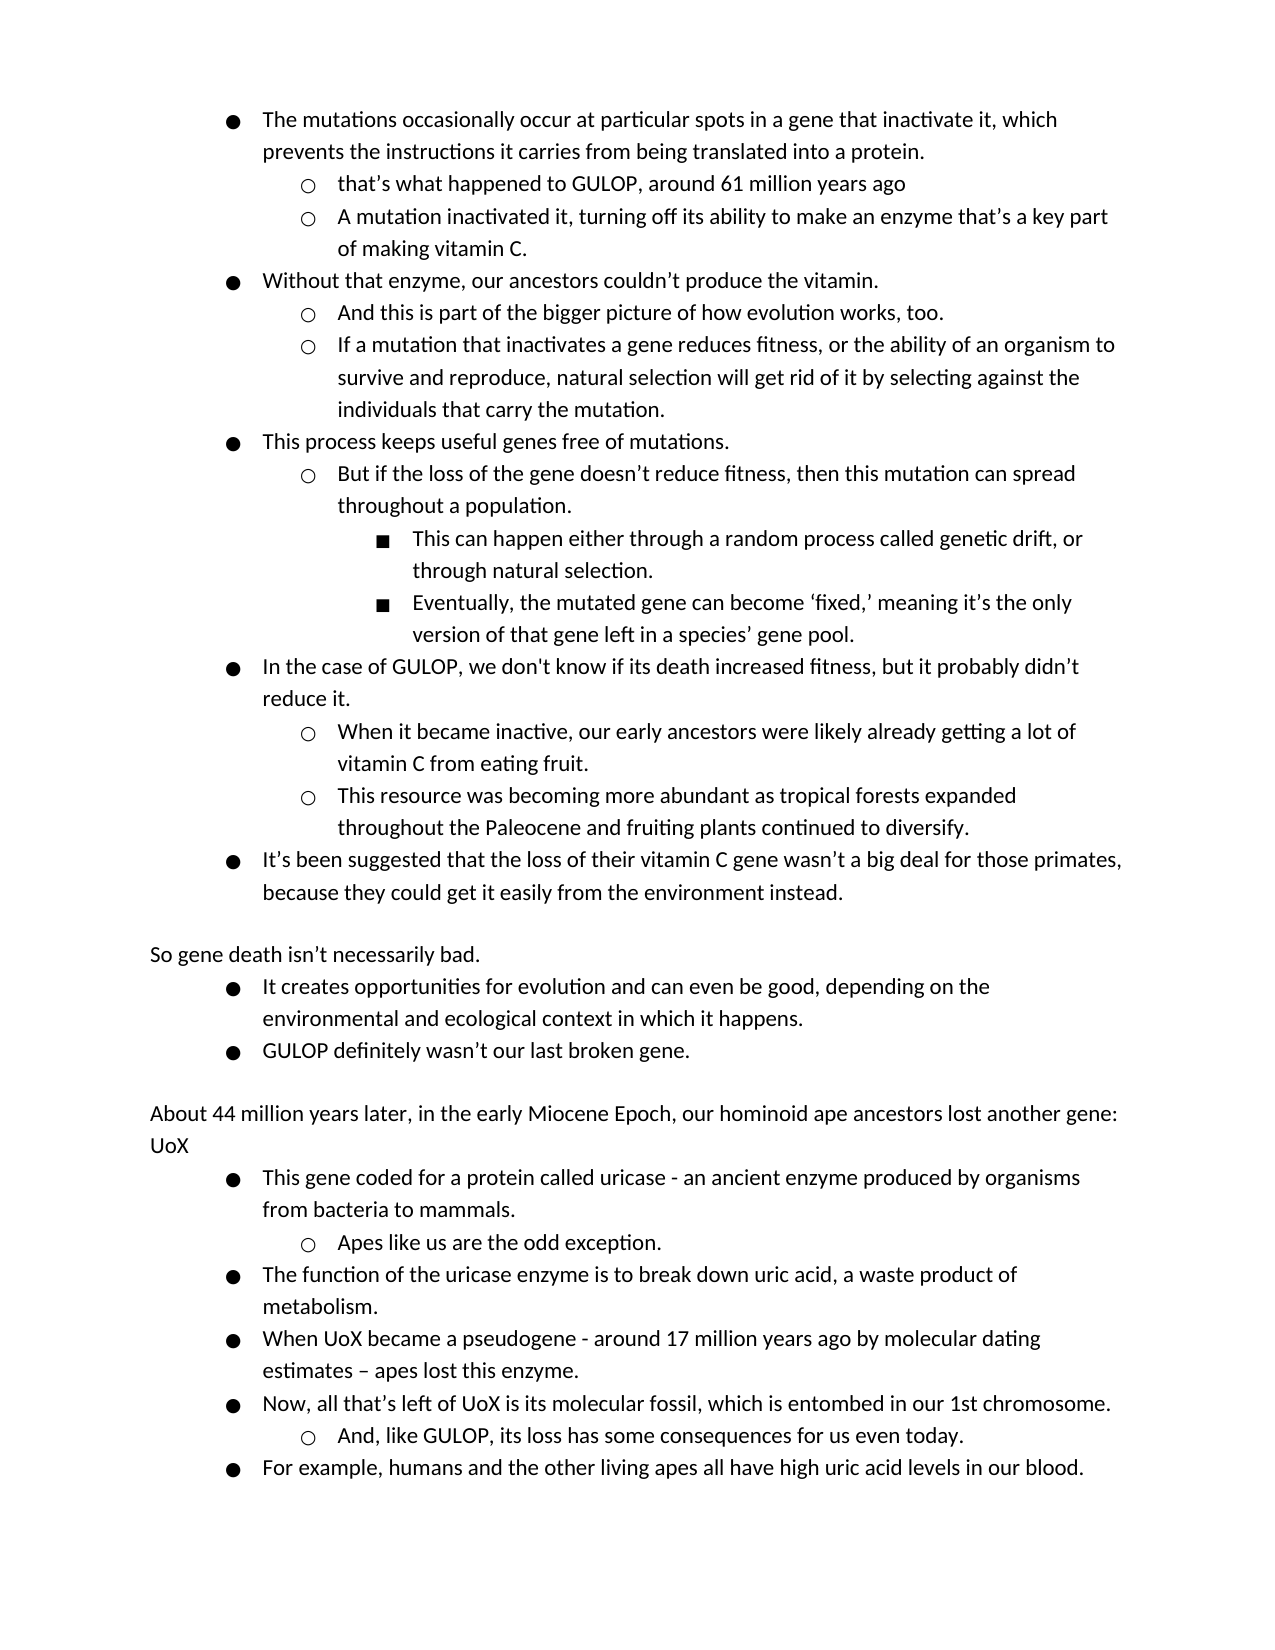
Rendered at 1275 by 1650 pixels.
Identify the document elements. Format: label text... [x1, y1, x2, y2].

list But if the loss of the gene doesn’t reduce fitness, then this mutation can spread throughout a population. [300, 459, 1125, 519]
list Apes like us are the odd exception. [300, 1228, 1125, 1256]
list Without that enzyme, our ancestors couldn’t produce the vitamin. [225, 266, 1125, 294]
list This resource was becoming more abundant as tropical forests expanded throughout the Paleocene and fruiting plants continued to diversify. [300, 781, 1125, 841]
list When it became inactive, our early ancestors were likely already getting a lot of vitamin C from eating fruit. [300, 717, 1125, 777]
list It’s been suggested that the loss of their vitamin C gene wasn’t a big deal for those primates, because they could get it easily from the environment instead. [225, 846, 1125, 906]
list If a mutation that inactivates a gene reduces fitness, or the ability of an organism to survive and reproduce, natural selection will get rid of it by selecting against the individuals that carry the mutation. [300, 331, 1125, 423]
list This process keeps useful genes free of mutations. [225, 427, 1125, 455]
list And this is part of the bigger picture of how evolution works, too. [300, 298, 1125, 326]
list When UoX became a pseudogene - around 17 million years ago by molecular dating estimates – apes lost this enzyme. [225, 1324, 1125, 1384]
list It creates opportunities for evolution and can even be good, depending on the environmental and ecological context in which it happens. [225, 972, 1125, 1032]
list that’s what happened to GULOP, around 61 million years ago [300, 169, 1125, 198]
list Eventually, the mutated gene can become ‘fixed,’ meaning it’s the only version of that gene left in a species’ gene pool. [375, 588, 1125, 648]
text So gene death isn’t necessarily bad. [150, 940, 1125, 968]
list In the case of GULOP, we don't know if its death increased fitness, but it probably didn’t reduce it. [225, 652, 1125, 713]
list GULOP definitely wasn’t our last broken gene. [225, 1037, 1125, 1065]
list The function of the uricase enzyme is to break down uric acid, a waste product of metabolism. [225, 1260, 1125, 1320]
text About 44 million years later, in the early Miocene Epoch, our hominoid ape ancestors lost another gene: UoX [150, 1099, 1125, 1159]
list A mutation inactivated it, turning off its ability to make an enzyme that’s a key part of making vitamin C. [300, 202, 1125, 262]
list Now, all that’s left of UoX is its molecular fossil, which is entombed in our 1st chromosome. [225, 1389, 1125, 1417]
list This can happen either through a random process called genetic drift, or through natural selection. [375, 524, 1125, 584]
list The mutations occasionally occur at particular spots in a gene that inactivate it, which prevents the instructions it carries from being translated into a protein. [225, 105, 1125, 165]
list And, like GULOP, its loss has some consequences for us even today. [300, 1421, 1125, 1449]
list For example, humans and the other living apes all have high uric acid levels in our blood. [225, 1453, 1125, 1481]
list This gene coded for a protein called uricase - an ancient enzyme produced by organisms from bacteria to mammals. [225, 1163, 1125, 1224]
